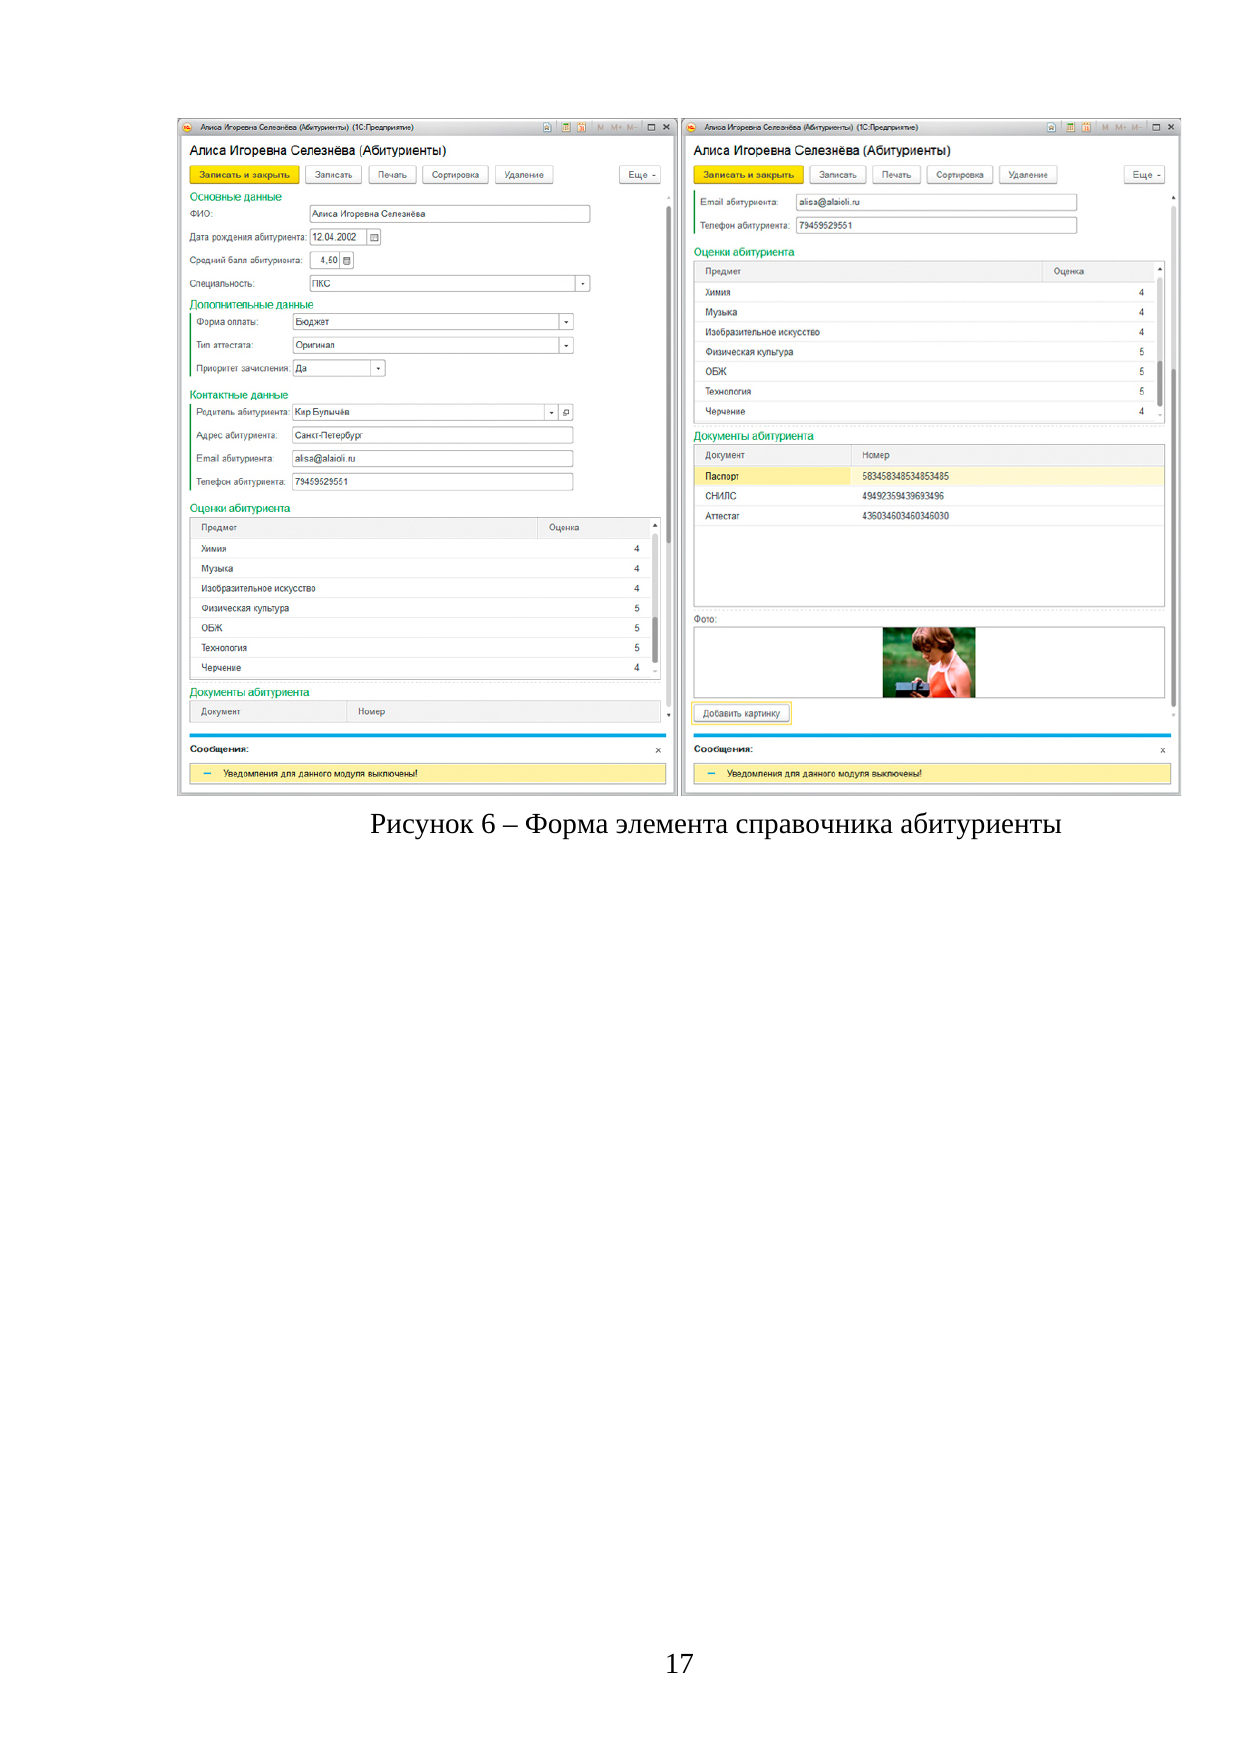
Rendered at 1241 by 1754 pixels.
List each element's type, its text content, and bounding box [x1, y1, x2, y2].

picture [177, 118, 1182, 796]
text Рисунок 6 – Форма элемента справочника абитуриенты [177, 807, 1181, 840]
